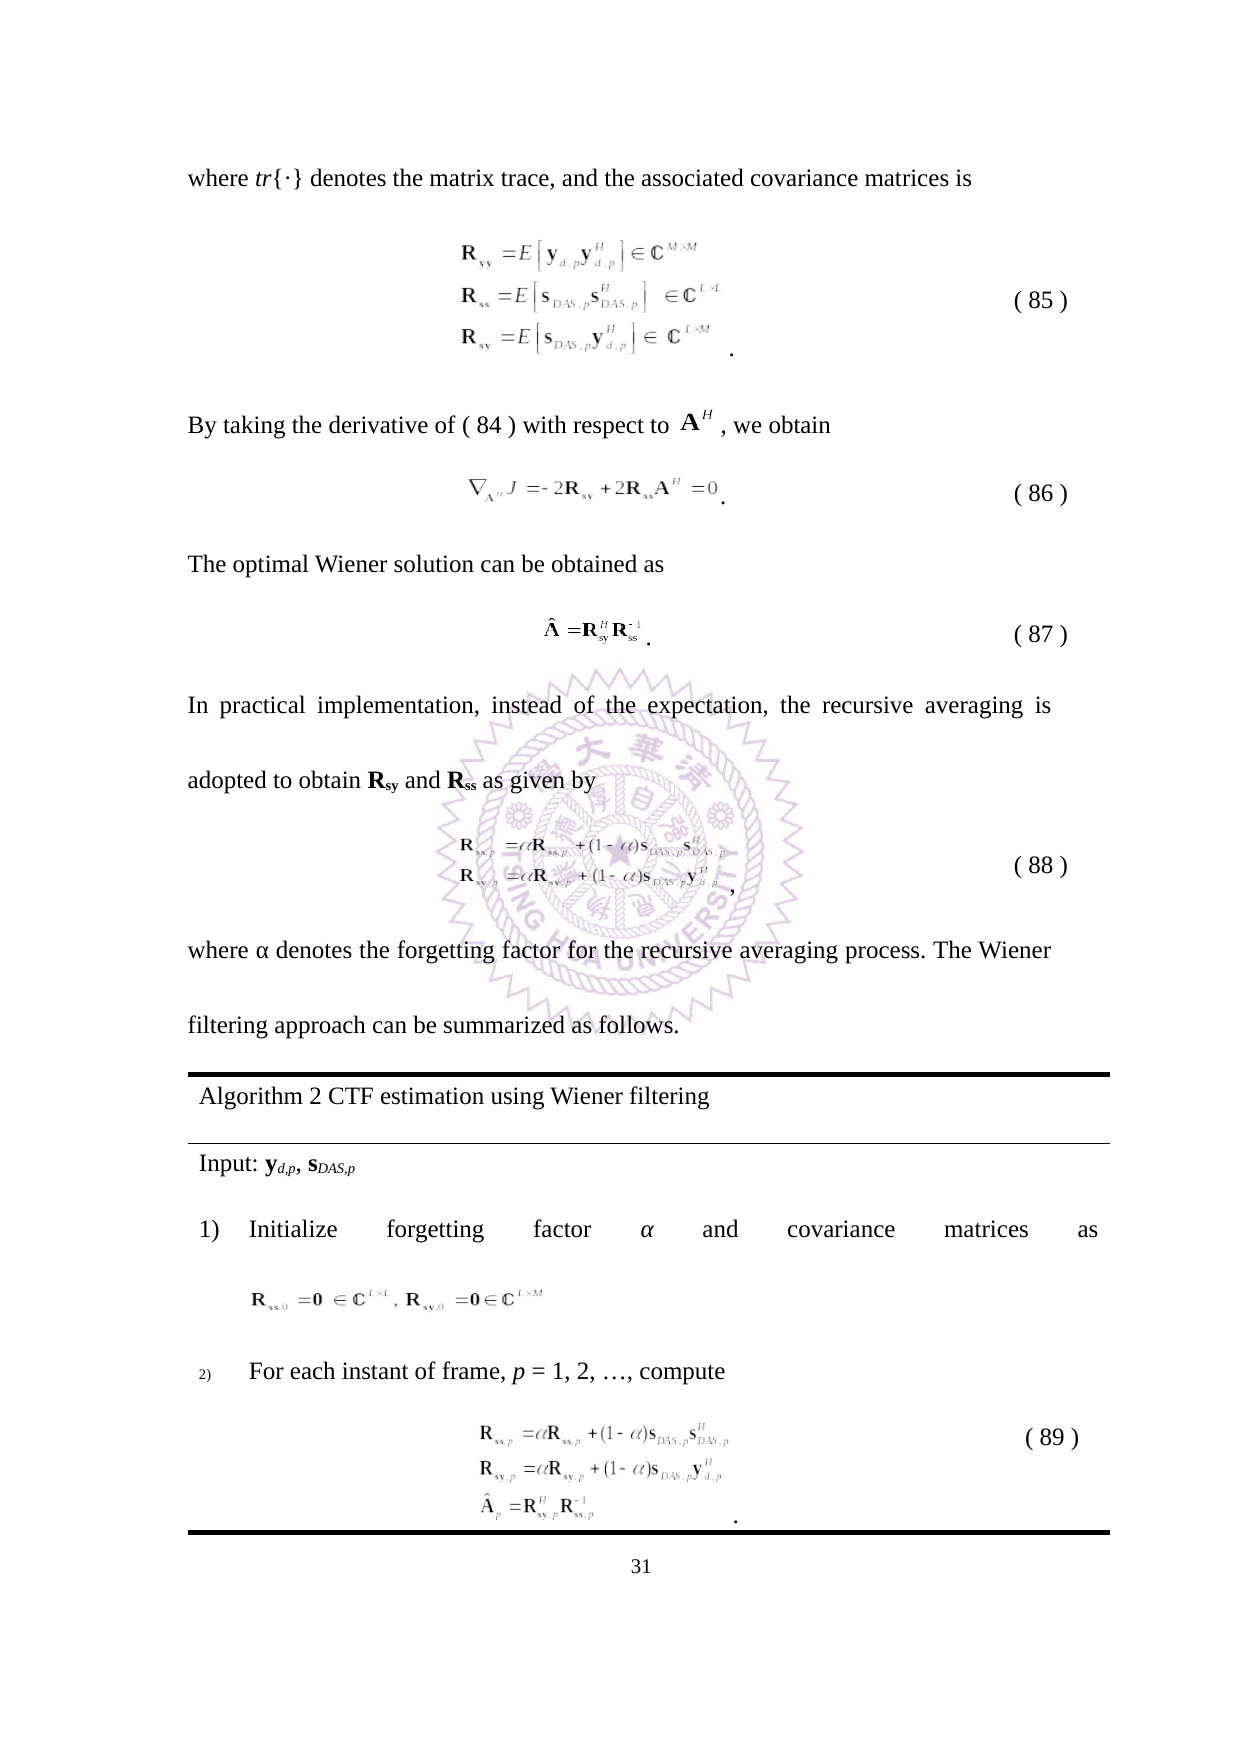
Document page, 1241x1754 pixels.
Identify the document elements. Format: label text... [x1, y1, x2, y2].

text By taking the derivative of ( 84 ) with respect to , we obtain [187, 403, 1053, 441]
table_header . [199, 225, 994, 403]
table_header Algorithm 2 CTF estimation using Wiener filtering [188, 1077, 1109, 1143]
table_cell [188, 1144, 1109, 1530]
table_header ( 86 ) [994, 470, 1087, 544]
table_header , [199, 827, 994, 931]
table_header . [199, 470, 994, 544]
text In practical implementation, instead of the expectation, the recursive averaging is adopted to obtain Rsy and Rss as given by [187, 686, 1053, 798]
text The optimal Wiener solution can be obtained as [187, 544, 1053, 582]
text where α denotes the forgetting factor for the recursive averaging process. The Wiener filtering approach can be summarized as follows. [187, 931, 1053, 1043]
picture [423, 798, 817, 827]
table_header . [199, 611, 994, 686]
table_header ( 88 ) [994, 827, 1087, 931]
table_header ( 87 ) [994, 611, 1087, 686]
text where tr{·} denotes the matrix trace, and the associated covariance matrices is [187, 158, 1053, 196]
table_header ( 85 ) [994, 225, 1087, 403]
